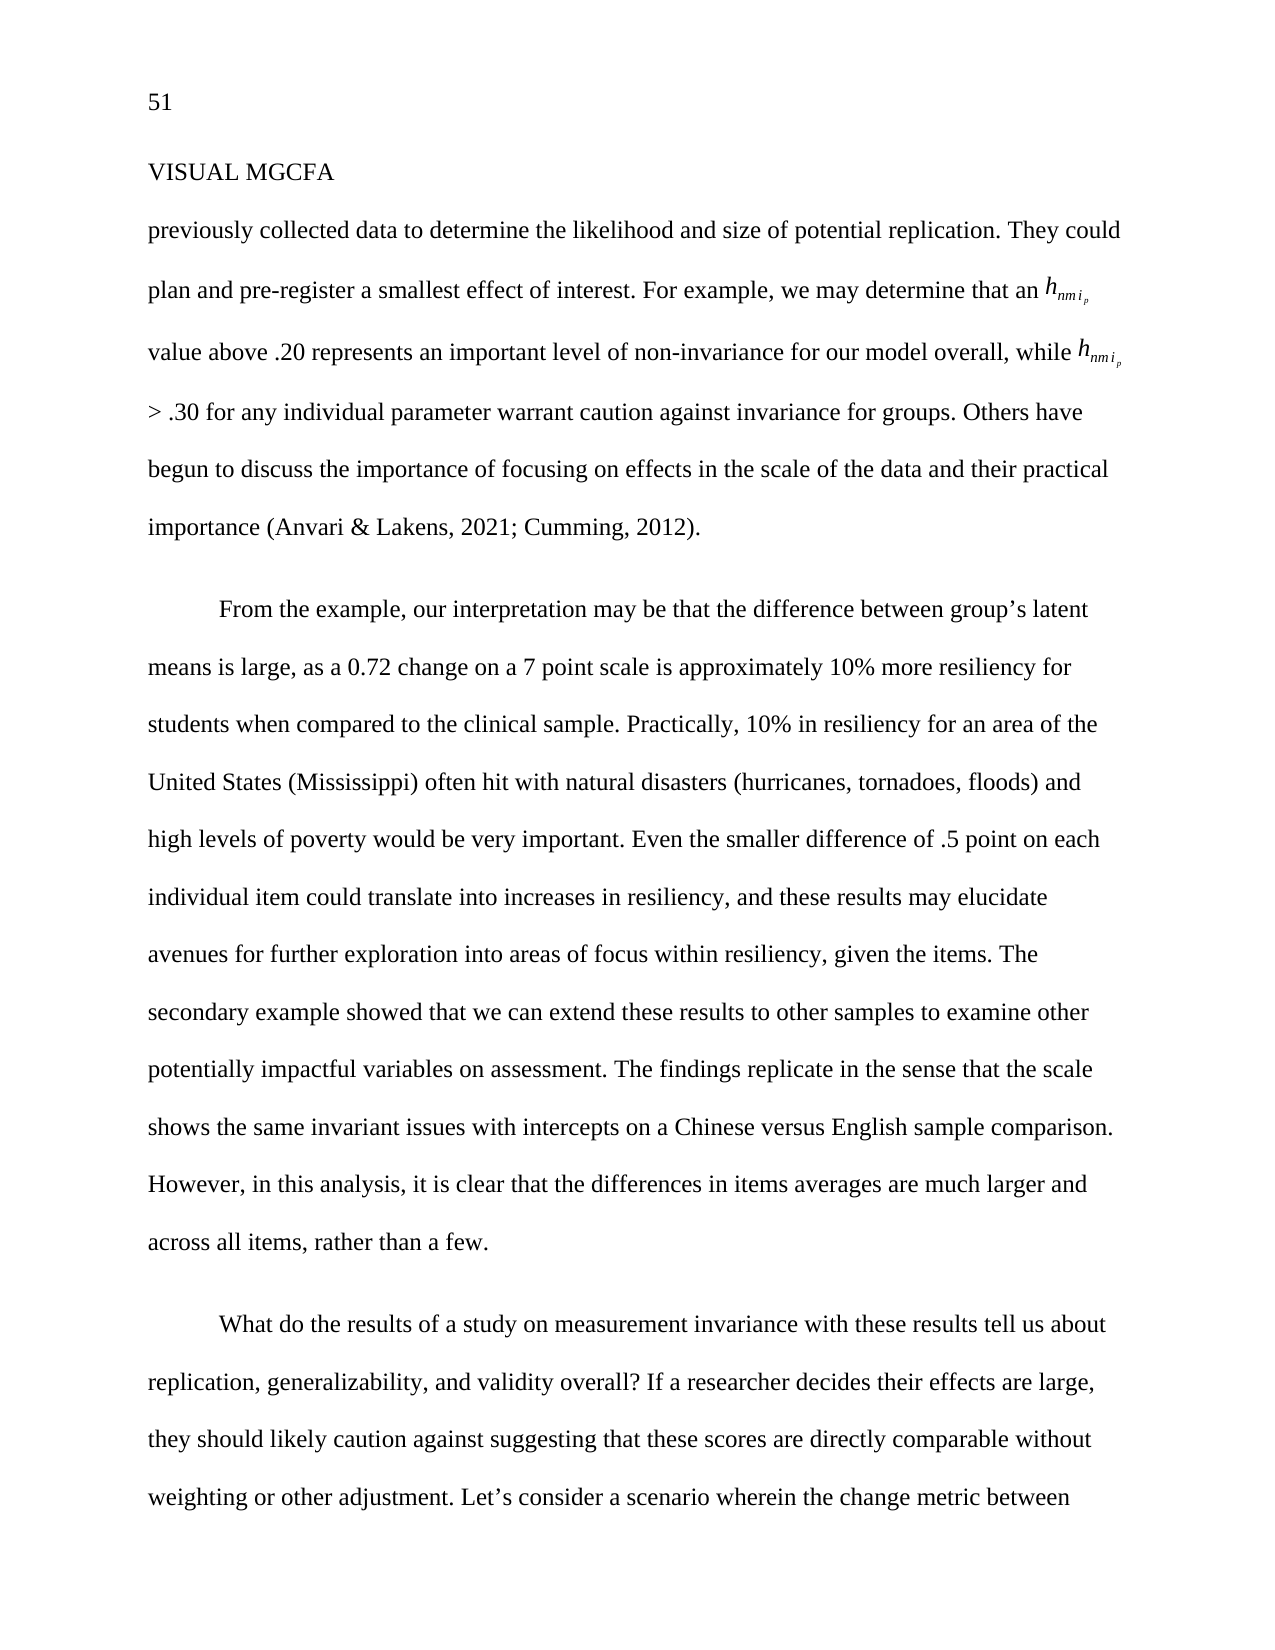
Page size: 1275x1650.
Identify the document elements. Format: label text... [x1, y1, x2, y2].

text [148, 1309, 1127, 1511]
text From the example, our interpretation may be that the difference between group’s latent means is large, as a 0.72 change on a 7 point scale is approximately 10% more resiliency for students when compared to the clinical sample. Practically, 10% in resiliency for an area of the United States (Mississippi) often hit with natural disasters (hurricanes, tornadoes, floods) and high levels of poverty would be very important. Even the smaller difference of .5 point on each individual item could translate into increases in resiliency, and these results may elucidate avenues for further exploration into areas of focus within resiliency, given the items. The secondary example showed that we can extend these results to other samples to examine other potentially impactful variables on assessment. The findings replicate in the sense that the scale shows the same invariant issues with intercepts on a Chinese versus English sample comparison. However, in this analysis, it is clear that the differences in items averages are much larger and across all items, rather than a few. [148, 594, 1127, 1256]
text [148, 215, 1127, 541]
